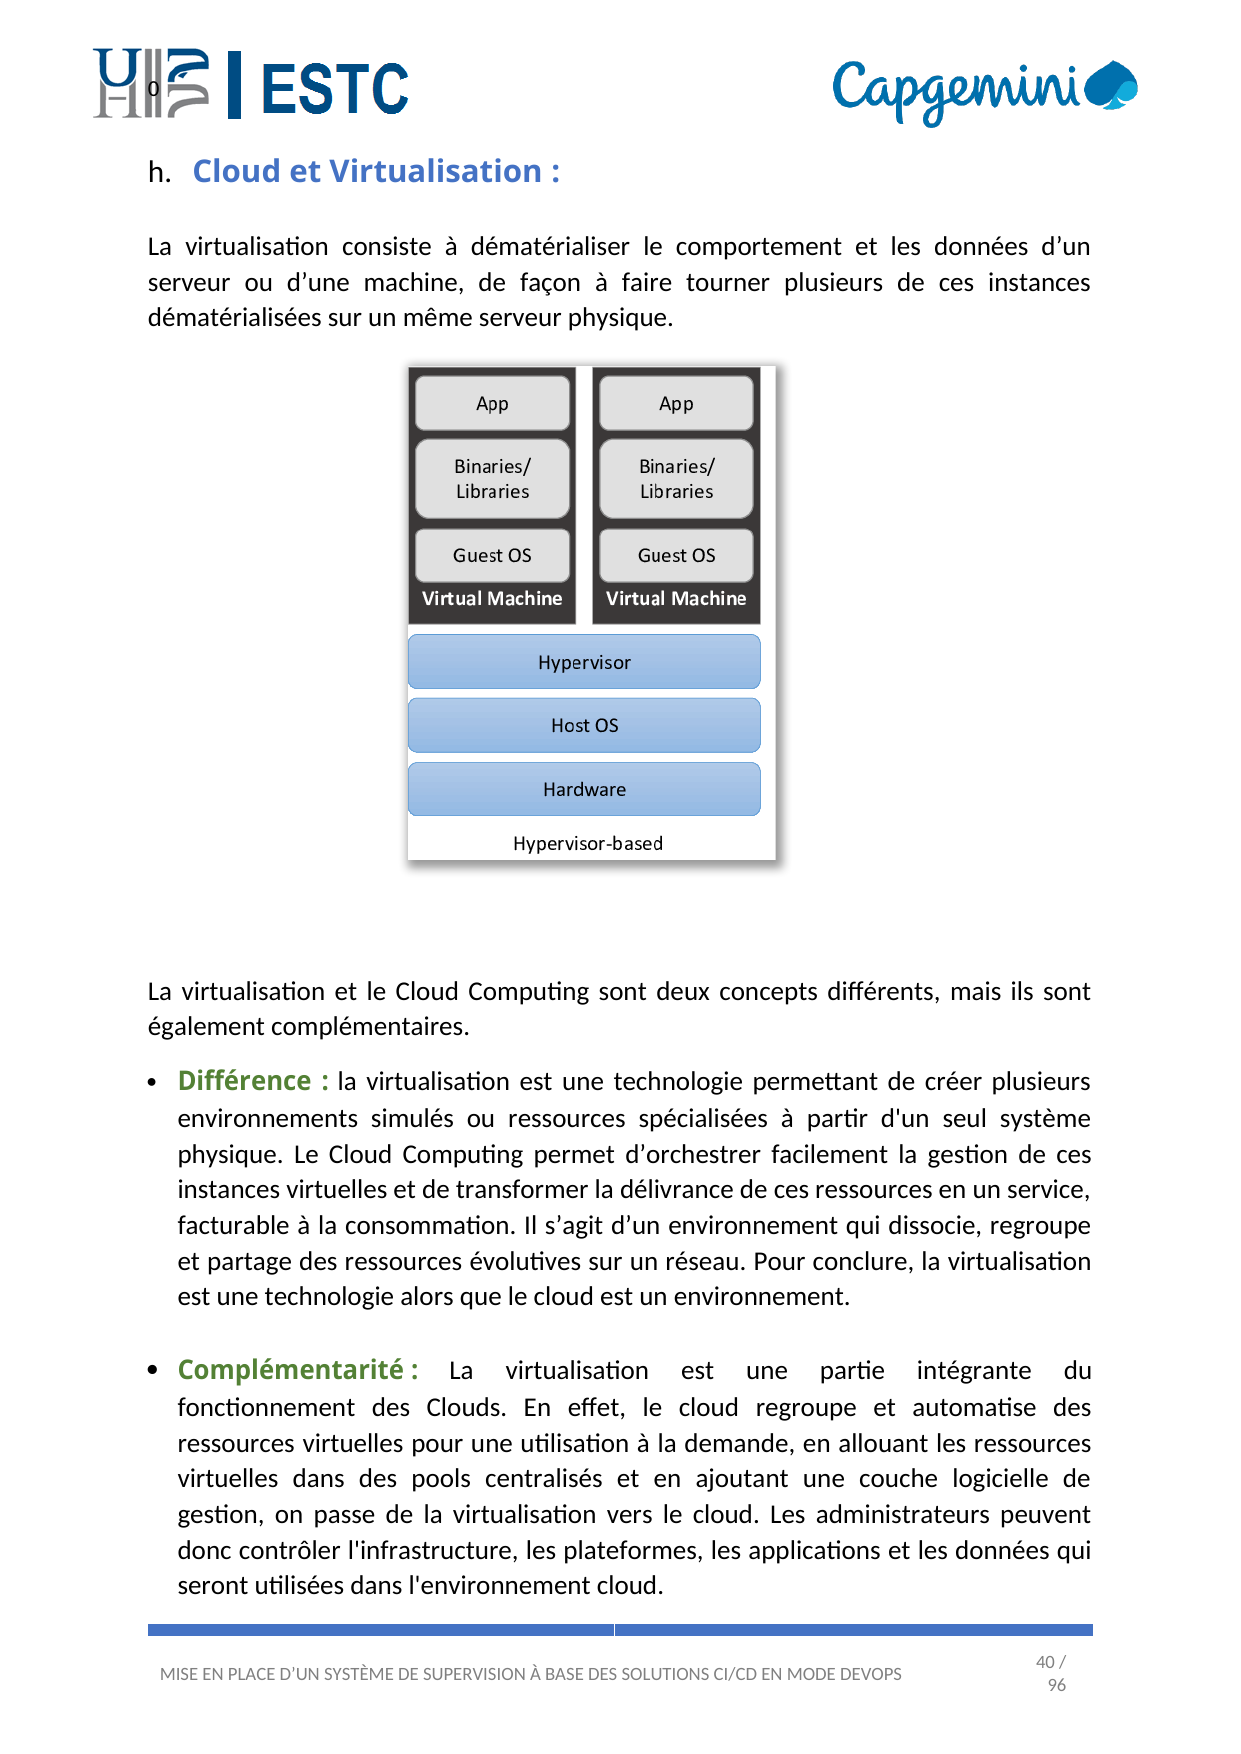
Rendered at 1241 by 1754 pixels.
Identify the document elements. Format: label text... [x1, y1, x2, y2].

text La virtualisation et le Cloud Computing sont deux concepts différents, mais ils sont également complémentaires. [148, 974, 1093, 1042]
picture [408, 366, 776, 860]
list Différence : la virtualisation est une technologie permettant de créer plusieurs environnements simulés ou ressources spécialisées à partir d'un seul système physique. Le Cloud Computing permet d’orchestrer facilement la gestion de ces instances virtuelles et de transformer la délivrance de ces ressources en un service, facturable à la consommation. Il s’agit d’un environnement qui dissocie, regroupe et partage des ressources évolutives sur un réseau. Pour conclure, la virtualisation est une technologie alors que le cloud est un environnement. [148, 1062, 1093, 1312]
text La virtualisation consiste à dématérialiser le comportement et les données d’un serveur ou d’une machine, de façon à faire tourner plusieurs de ces instances dématérialisées sur un même serveur physique. [148, 229, 1093, 333]
subtitle Cloud et Virtualisation : [148, 149, 1093, 191]
list Complémentarité : La virtualisation est une partie intégrante du fonctionnement des Clouds. En effet, le cloud regroupe et automatise des ressources virtuelles pour une utilisation à la demande, en allouant les ressources virtuelles dans des pools centralisés et en ajoutant une couche logicielle de gestion, on passe de la virtualisation vers le cloud. Les administrateurs peuvent donc contrôler l'infrastructure, les plateformes, les applications et les données qui seront utilisées dans l'environnement cloud. [148, 1351, 1093, 1601]
picture [87, 40, 418, 136]
picture [833, 60, 1139, 128]
